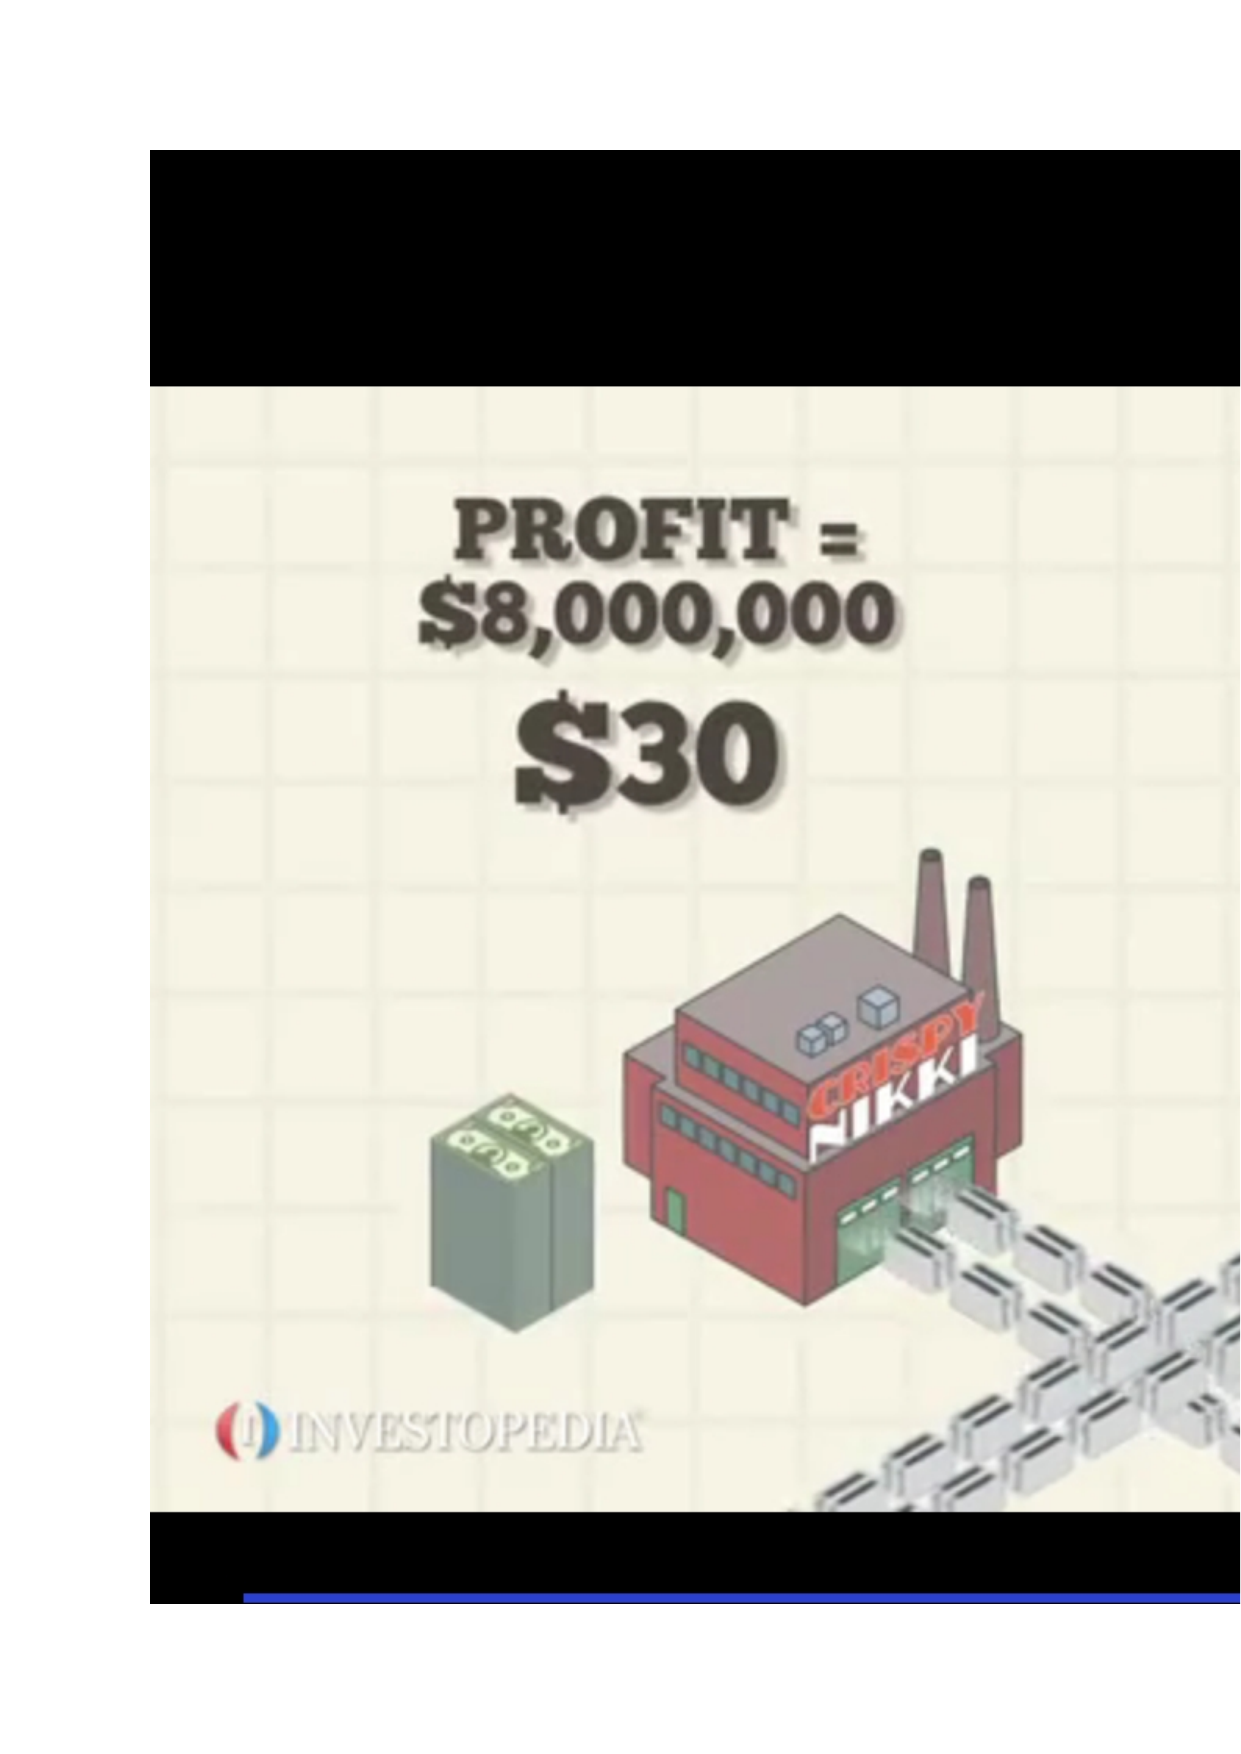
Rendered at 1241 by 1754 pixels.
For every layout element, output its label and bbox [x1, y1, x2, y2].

picture [150, 150, 1241, 1604]
